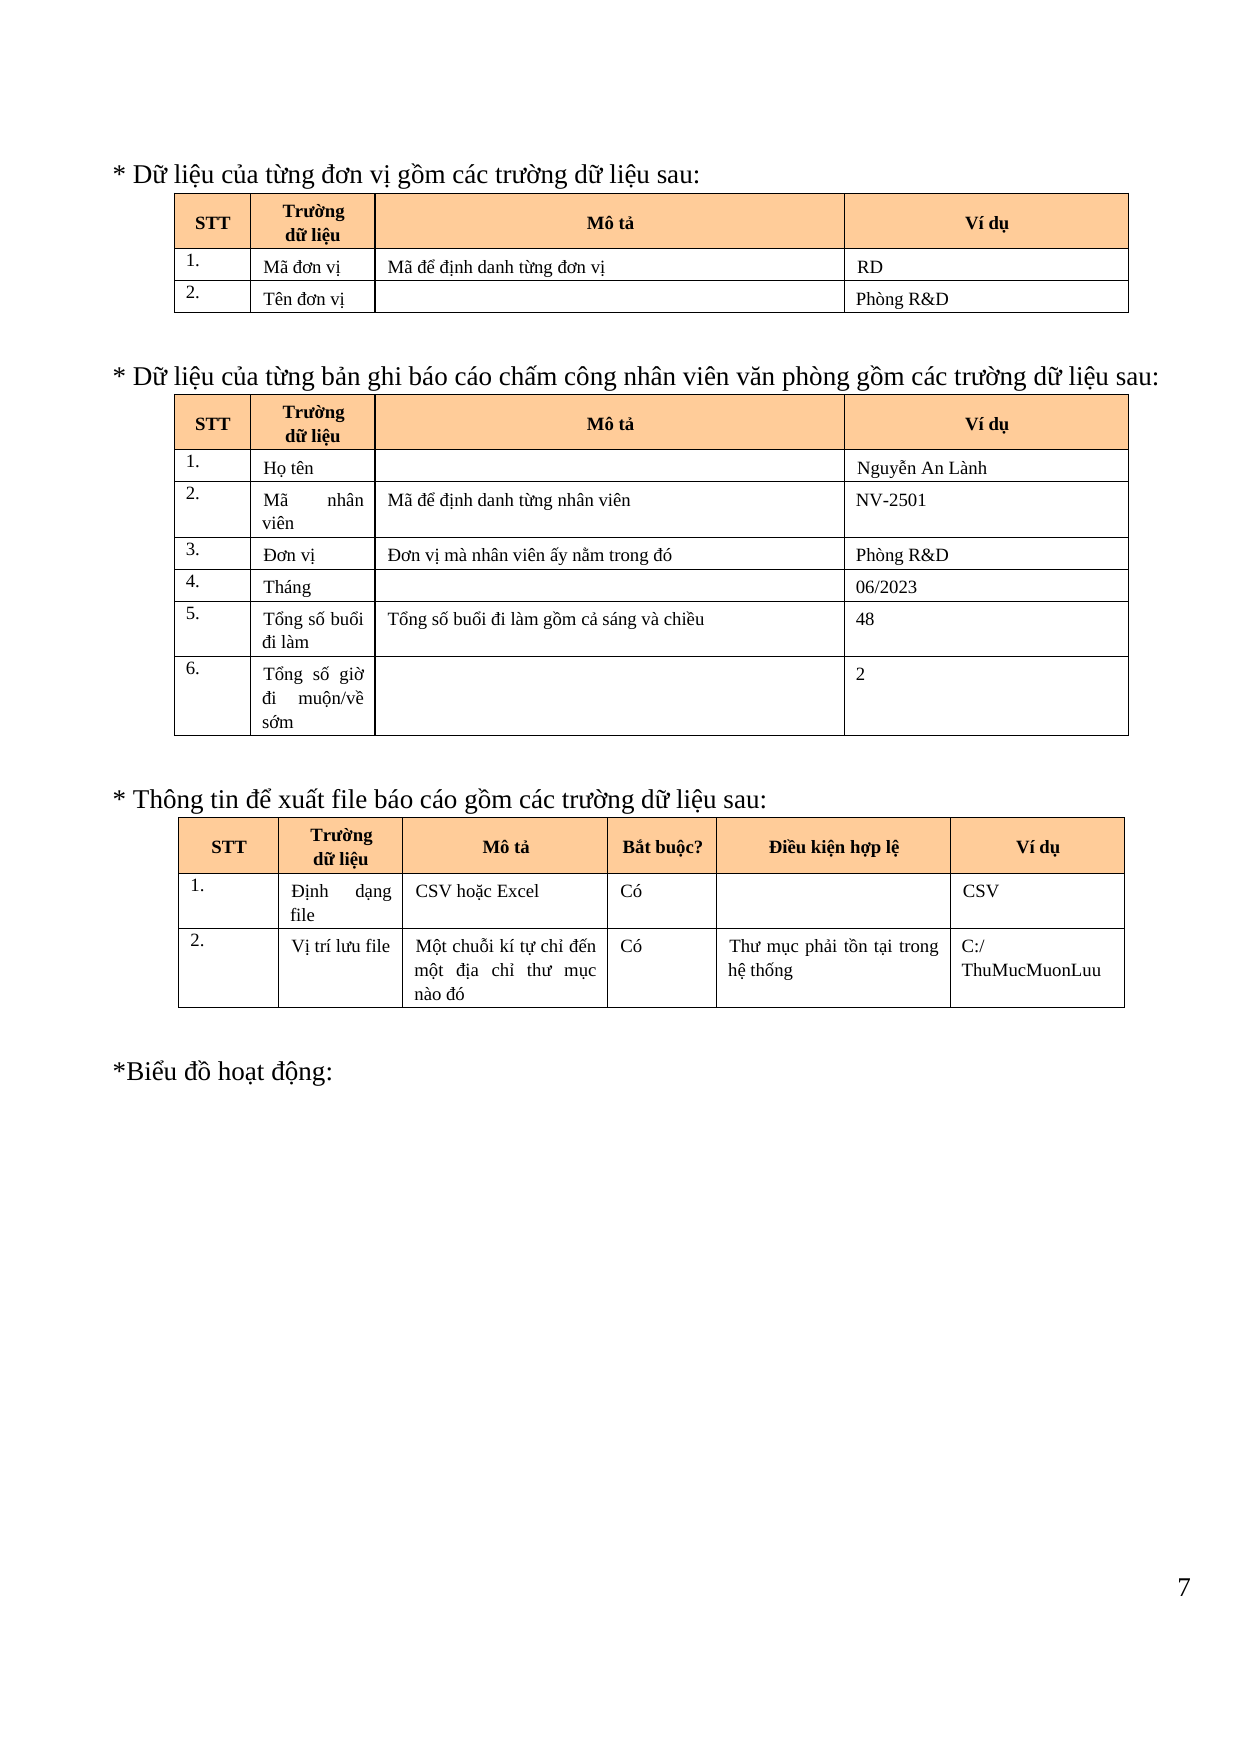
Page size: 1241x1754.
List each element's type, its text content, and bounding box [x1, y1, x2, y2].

table_cell Phòng R&D [845, 281, 1128, 312]
table_cell [175, 482, 250, 537]
table_header Bắt buộc? [608, 818, 716, 873]
table_cell [175, 281, 250, 312]
table_header Ví dụ [845, 395, 1128, 449]
table_cell Đơn vị [251, 538, 374, 569]
table_header Trường dữ liệu [251, 395, 374, 449]
text * Dữ liệu của từng bản ghi báo cáo chấm công nhân viên văn phòng gồm các trường dữ liệu sau: [112, 360, 1191, 391]
table_cell NV-2501 [845, 482, 1128, 537]
table_header Trường dữ liệu [251, 194, 374, 248]
table_header Trường dữ liệu [279, 818, 402, 873]
table_cell 06/2023 [845, 570, 1128, 601]
table_cell Vị trí lưu file [279, 929, 402, 1007]
table_cell Họ tên [251, 450, 374, 481]
table_cell [376, 570, 844, 601]
text * Dữ liệu của từng đơn vị gồm các trường dữ liệu sau: [112, 158, 1191, 190]
table_cell [175, 570, 250, 601]
table_cell C:/ThuMucMuonLuu [951, 929, 1124, 1007]
table_cell CSV [951, 874, 1124, 928]
table_header Mô tả [376, 194, 844, 248]
table_cell Tổng số buổi đi làm gồm cả sáng và chiều [376, 602, 844, 656]
table_cell [376, 657, 844, 735]
table_cell [376, 450, 844, 481]
table_cell RD [845, 249, 1128, 280]
table_header Ví dụ [845, 194, 1128, 248]
table_cell Thư mục phải tồn tại trong hệ thống [717, 929, 950, 1007]
table_cell [376, 281, 844, 312]
table_cell Tổng số giờ đi muộn/về sớm [251, 657, 374, 735]
table_cell Tháng [251, 570, 374, 601]
table_cell Mã để định danh từng nhân viên [376, 482, 844, 537]
table_cell CSV hoặc Excel [403, 874, 607, 928]
table_cell Mã đơn vị [251, 249, 374, 280]
table_header STT [175, 395, 250, 449]
table_cell [175, 249, 250, 280]
table_cell [175, 602, 250, 656]
table_cell [175, 450, 250, 481]
table_header Mô tả [376, 395, 844, 449]
table_cell Tổng số buổi đi làm [251, 602, 374, 656]
table_header Mô tả [403, 818, 607, 873]
table_cell [717, 874, 950, 928]
table_header STT [179, 818, 278, 873]
table_cell Phòng R&D [845, 538, 1128, 569]
table_header STT [175, 194, 250, 248]
table_cell Nguyễn An Lành [845, 450, 1128, 481]
table_cell Mã nhân viên [251, 482, 374, 537]
table_cell Một chuỗi kí tự chỉ đến một địa chỉ thư mục nào đó [403, 929, 607, 1007]
table_cell [175, 538, 250, 569]
table_header Ví dụ [951, 818, 1124, 873]
table_header Điều kiện hợp lệ [717, 818, 950, 873]
table_cell Mã để định danh từng đơn vị [376, 249, 844, 280]
table_cell Đơn vị mà nhân viên ấy nằm trong đó [376, 538, 844, 569]
table_cell [179, 874, 278, 928]
table_cell [175, 657, 250, 735]
table_cell 2 [845, 657, 1128, 735]
table_cell Có [608, 874, 716, 928]
text *Biểu đồ hoạt động: [112, 1055, 1191, 1086]
table_cell Tên đơn vị [251, 281, 374, 312]
text * Thông tin để xuất file báo cáo gồm các trường dữ liệu sau: [112, 783, 1191, 814]
table_cell 48 [845, 602, 1128, 656]
table_cell Có [608, 929, 716, 1007]
table_cell Định dạng file [279, 874, 402, 928]
table_cell [179, 929, 278, 1007]
